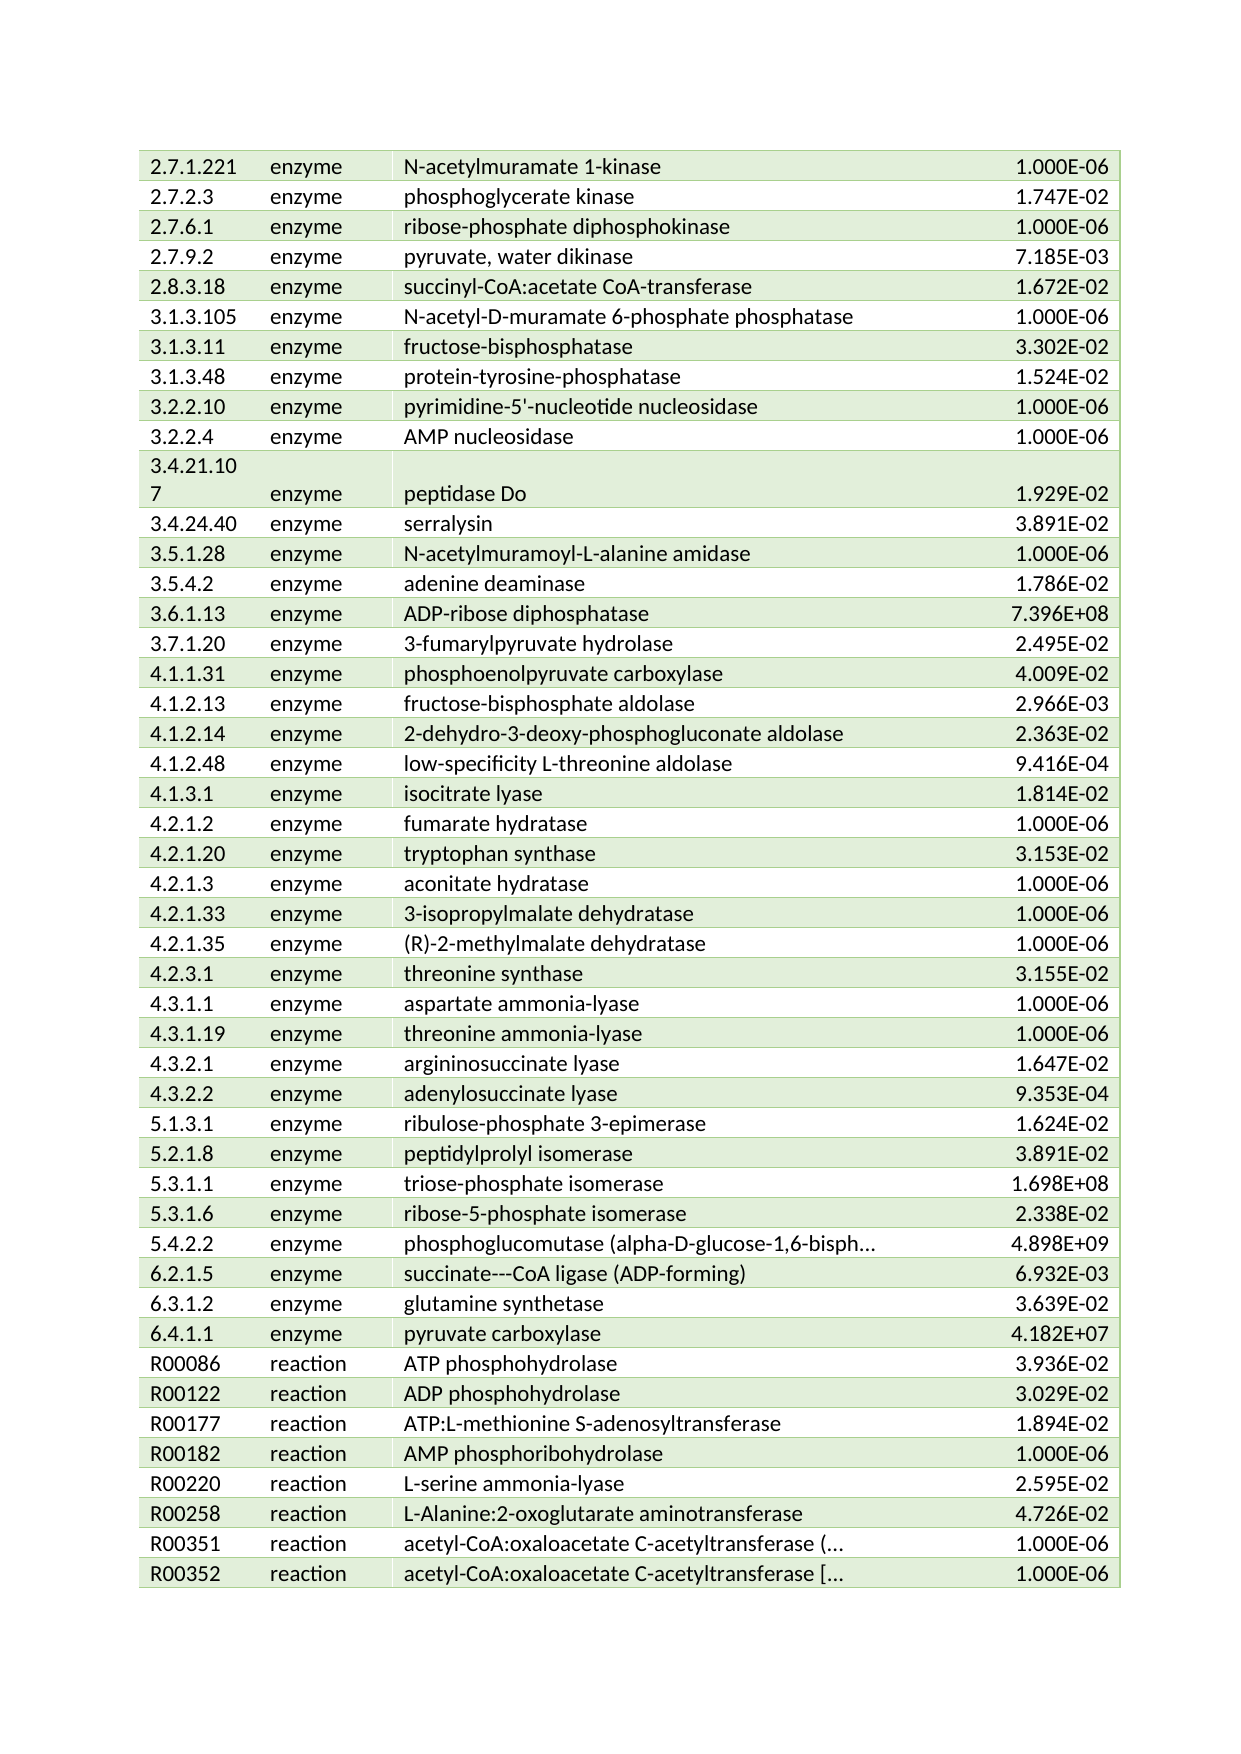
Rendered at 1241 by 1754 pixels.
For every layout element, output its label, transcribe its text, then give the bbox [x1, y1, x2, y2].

table_cell 1.647E-02 [889, 1048, 1119, 1077]
table_cell 2-dehydro-3-deoxy-phosphogluconate aldolase [393, 718, 889, 747]
table_cell pyruvate, water dikinase [393, 241, 889, 270]
table_cell N-acetylmuramoyl-L-alanine amidase [393, 538, 889, 567]
table_cell 2.495E-02 [889, 628, 1119, 657]
table_cell reaction [259, 1558, 392, 1587]
table_cell 3.029E-02 [889, 1378, 1119, 1407]
table_cell R00351 [139, 1528, 259, 1557]
table_cell reaction [259, 1408, 392, 1437]
table_cell argininosuccinate lyase [393, 1048, 889, 1077]
table_cell 4.1.2.48 [139, 748, 259, 777]
table_cell reaction [259, 1498, 392, 1527]
table_cell aconitate hydratase [393, 868, 889, 897]
table_cell N-acetylmuramate 1-kinase [393, 151, 889, 180]
table_cell 4.2.1.35 [139, 928, 259, 957]
table_cell (R)-2-methylmalate dehydratase [393, 928, 889, 957]
table_cell enzyme [259, 838, 392, 867]
table_cell 4.3.1.1 [139, 988, 259, 1017]
table_cell 1.000E-06 [889, 928, 1119, 957]
table_cell 5.3.1.6 [139, 1198, 259, 1227]
table_cell 1.672E-02 [889, 271, 1119, 300]
table_cell glutamine synthetase [393, 1288, 889, 1317]
table_cell ribose-5-phosphate isomerase [393, 1198, 889, 1227]
table_cell phosphoglucomutase (alpha-D-glucose-1,6-bisph... [393, 1228, 889, 1257]
table_cell pyrimidine-5'-nucleotide nucleosidase [393, 391, 889, 420]
table_cell succinate---CoA ligase (ADP-forming) [393, 1258, 889, 1287]
table_cell 4.2.1.33 [139, 898, 259, 927]
table_cell enzyme [259, 988, 392, 1017]
table_cell tryptophan synthase [393, 838, 889, 867]
table_cell 4.898E+09 [889, 1228, 1119, 1257]
table_cell reaction [259, 1528, 392, 1557]
table_cell enzyme [259, 508, 392, 537]
table_cell 1.000E-06 [889, 1558, 1119, 1587]
table_cell 3.936E-02 [889, 1348, 1119, 1377]
table_cell 5.2.1.8 [139, 1138, 259, 1167]
table_cell N-acetyl-D-muramate 6-phosphate phosphatase [393, 301, 889, 330]
table_cell 2.338E-02 [889, 1198, 1119, 1227]
table_cell 3.153E-02 [889, 838, 1119, 867]
table_cell 4.2.3.1 [139, 958, 259, 987]
table_cell R00177 [139, 1408, 259, 1437]
table_cell threonine ammonia-lyase [393, 1018, 889, 1047]
table_cell 4.1.1.31 [139, 658, 259, 687]
table_cell fructose-bisphosphatase [393, 331, 889, 360]
table_cell 3.5.4.2 [139, 568, 259, 597]
table_cell enzyme [259, 598, 392, 627]
table_cell 1.000E-06 [889, 1528, 1119, 1557]
table_cell enzyme [259, 1078, 392, 1107]
table_cell 1.000E-06 [889, 301, 1119, 330]
table_cell 4.3.2.2 [139, 1078, 259, 1107]
table_cell 1.000E-06 [889, 868, 1119, 897]
table_cell 2.8.3.18 [139, 271, 259, 300]
table_cell R00220 [139, 1468, 259, 1497]
table_cell 1.000E-06 [889, 1018, 1119, 1047]
table_cell 1.894E-02 [889, 1408, 1119, 1437]
table_cell enzyme [259, 748, 392, 777]
table_cell 1.000E-06 [889, 1438, 1119, 1467]
table_cell 3.2.2.10 [139, 391, 259, 420]
table_cell 2.7.2.3 [139, 181, 259, 210]
table_cell threonine synthase [393, 958, 889, 987]
table_cell 4.726E-02 [889, 1498, 1119, 1527]
table_cell 3.1.3.48 [139, 361, 259, 390]
table_cell reaction [259, 1468, 392, 1497]
table_cell enzyme [259, 1108, 392, 1137]
table_cell fructose-bisphosphate aldolase [393, 688, 889, 717]
table_cell 5.4.2.2 [139, 1228, 259, 1257]
table_cell 1.929E-02 [889, 451, 1119, 507]
table_cell 1.000E-06 [889, 988, 1119, 1017]
table_cell L-Alanine:2-oxoglutarate aminotransferase [393, 1498, 889, 1527]
table_cell 3.155E-02 [889, 958, 1119, 987]
table_cell enzyme [259, 1018, 392, 1047]
table_cell 4.1.3.1 [139, 778, 259, 807]
table_cell 9.353E-04 [889, 1078, 1119, 1107]
table_cell ribose-phosphate diphosphokinase [393, 211, 889, 240]
table_cell 3.4.21.107 [139, 451, 259, 507]
table_cell 3.891E-02 [889, 1138, 1119, 1167]
table_cell enzyme [259, 808, 392, 837]
table_cell 6.4.1.1 [139, 1318, 259, 1347]
table_cell enzyme [259, 778, 392, 807]
table_cell 4.2.1.20 [139, 838, 259, 867]
table_cell 3.5.1.28 [139, 538, 259, 567]
table_cell 1.000E-06 [889, 538, 1119, 567]
table_cell peptidase Do [393, 451, 889, 507]
table_cell enzyme [259, 1228, 392, 1257]
table_cell 4.1.2.13 [139, 688, 259, 717]
table_cell isocitrate lyase [393, 778, 889, 807]
table_cell low-specificity L-threonine aldolase [393, 748, 889, 777]
table_cell 3.302E-02 [889, 331, 1119, 360]
table_cell 7.396E+08 [889, 598, 1119, 627]
table_cell 1.814E-02 [889, 778, 1119, 807]
table_cell enzyme [259, 628, 392, 657]
table_cell enzyme [259, 241, 392, 270]
table_cell 3.1.3.105 [139, 301, 259, 330]
table_cell ATP:L-methionine S-adenosyltransferase [393, 1408, 889, 1437]
table_cell R00122 [139, 1378, 259, 1407]
table_cell enzyme [259, 568, 392, 597]
table_cell 4.3.2.1 [139, 1048, 259, 1077]
table_cell 9.416E-04 [889, 748, 1119, 777]
table_cell enzyme [259, 421, 392, 450]
table_cell 5.1.3.1 [139, 1108, 259, 1137]
table_cell 4.2.1.2 [139, 808, 259, 837]
table_cell enzyme [259, 928, 392, 957]
table_cell R00182 [139, 1438, 259, 1467]
table_cell ribulose-phosphate 3-epimerase [393, 1108, 889, 1137]
table_cell enzyme [259, 1048, 392, 1077]
table_cell 3-fumarylpyruvate hydrolase [393, 628, 889, 657]
table_cell 3.639E-02 [889, 1288, 1119, 1317]
table_cell aspartate ammonia-lyase [393, 988, 889, 1017]
table_cell L-serine ammonia-lyase [393, 1468, 889, 1497]
table_cell 1.000E-06 [889, 898, 1119, 927]
table_cell enzyme [259, 538, 392, 567]
table_cell triose-phosphate isomerase [393, 1168, 889, 1197]
table_cell enzyme [259, 958, 392, 987]
table_cell 5.3.1.1 [139, 1168, 259, 1197]
table_cell enzyme [259, 688, 392, 717]
table_cell enzyme [259, 151, 392, 180]
table_cell enzyme [259, 331, 392, 360]
table_cell 3-isopropylmalate dehydratase [393, 898, 889, 927]
table_cell acetyl-CoA:oxaloacetate C-acetyltransferase [... [393, 1558, 889, 1587]
table_cell 7.185E-03 [889, 241, 1119, 270]
table_cell 2.7.6.1 [139, 211, 259, 240]
table_cell 2.7.9.2 [139, 241, 259, 270]
table_cell 1.000E-06 [889, 151, 1119, 180]
table_cell adenine deaminase [393, 568, 889, 597]
table_cell enzyme [259, 1168, 392, 1197]
table_cell ADP phosphohydrolase [393, 1378, 889, 1407]
table_cell enzyme [259, 451, 392, 507]
table_cell enzyme [259, 1318, 392, 1347]
table_cell fumarate hydratase [393, 808, 889, 837]
table_cell phosphoglycerate kinase [393, 181, 889, 210]
table_cell adenylosuccinate lyase [393, 1078, 889, 1107]
table_cell 4.182E+07 [889, 1318, 1119, 1347]
table_cell 6.932E-03 [889, 1258, 1119, 1287]
table_cell 3.6.1.13 [139, 598, 259, 627]
table_cell enzyme [259, 211, 392, 240]
table_cell 3.2.2.4 [139, 421, 259, 450]
table_cell 1.000E-06 [889, 421, 1119, 450]
table_cell phosphoenolpyruvate carboxylase [393, 658, 889, 687]
table_cell reaction [259, 1378, 392, 1407]
table_cell serralysin [393, 508, 889, 537]
table_cell 1.000E-06 [889, 391, 1119, 420]
table_cell 3.1.3.11 [139, 331, 259, 360]
table_cell 1.000E-06 [889, 808, 1119, 837]
table_cell enzyme [259, 658, 392, 687]
table_cell 2.595E-02 [889, 1468, 1119, 1497]
table_cell enzyme [259, 301, 392, 330]
table_cell 2.7.1.221 [139, 151, 259, 180]
table_cell enzyme [259, 1258, 392, 1287]
table_cell protein-tyrosine-phosphatase [393, 361, 889, 390]
table_cell 1.524E-02 [889, 361, 1119, 390]
table_cell enzyme [259, 718, 392, 747]
table_cell 6.2.1.5 [139, 1258, 259, 1287]
table_cell enzyme [259, 1138, 392, 1167]
table_cell R00086 [139, 1348, 259, 1377]
table_cell enzyme [259, 1288, 392, 1317]
table_cell 4.1.2.14 [139, 718, 259, 747]
table_cell 3.891E-02 [889, 508, 1119, 537]
table_cell 1.747E-02 [889, 181, 1119, 210]
table_cell enzyme [259, 181, 392, 210]
table_cell 2.966E-03 [889, 688, 1119, 717]
table_cell ADP-ribose diphosphatase [393, 598, 889, 627]
table_cell enzyme [259, 391, 392, 420]
table_cell enzyme [259, 361, 392, 390]
table_cell 1.698E+08 [889, 1168, 1119, 1197]
table_cell enzyme [259, 271, 392, 300]
table_cell 4.2.1.3 [139, 868, 259, 897]
table_cell reaction [259, 1438, 392, 1467]
table_cell R00352 [139, 1558, 259, 1587]
table_cell enzyme [259, 898, 392, 927]
table_cell 1.624E-02 [889, 1108, 1119, 1137]
table_cell ATP phosphohydrolase [393, 1348, 889, 1377]
table_cell 4.3.1.19 [139, 1018, 259, 1047]
table_cell AMP phosphoribohydrolase [393, 1438, 889, 1467]
table_cell pyruvate carboxylase [393, 1318, 889, 1347]
table_cell 3.4.24.40 [139, 508, 259, 537]
table_cell acetyl-CoA:oxaloacetate C-acetyltransferase (... [393, 1528, 889, 1557]
table_cell 1.786E-02 [889, 568, 1119, 597]
table_cell 6.3.1.2 [139, 1288, 259, 1317]
table_cell enzyme [259, 1198, 392, 1227]
table_cell R00258 [139, 1498, 259, 1527]
table_cell reaction [259, 1348, 392, 1377]
table_cell peptidylprolyl isomerase [393, 1138, 889, 1167]
table_cell enzyme [259, 868, 392, 897]
table_cell 3.7.1.20 [139, 628, 259, 657]
table_cell succinyl-CoA:acetate CoA-transferase [393, 271, 889, 300]
table_cell AMP nucleosidase [393, 421, 889, 450]
table_cell 4.009E-02 [889, 658, 1119, 687]
table_cell 2.363E-02 [889, 718, 1119, 747]
table_cell 1.000E-06 [889, 211, 1119, 240]
